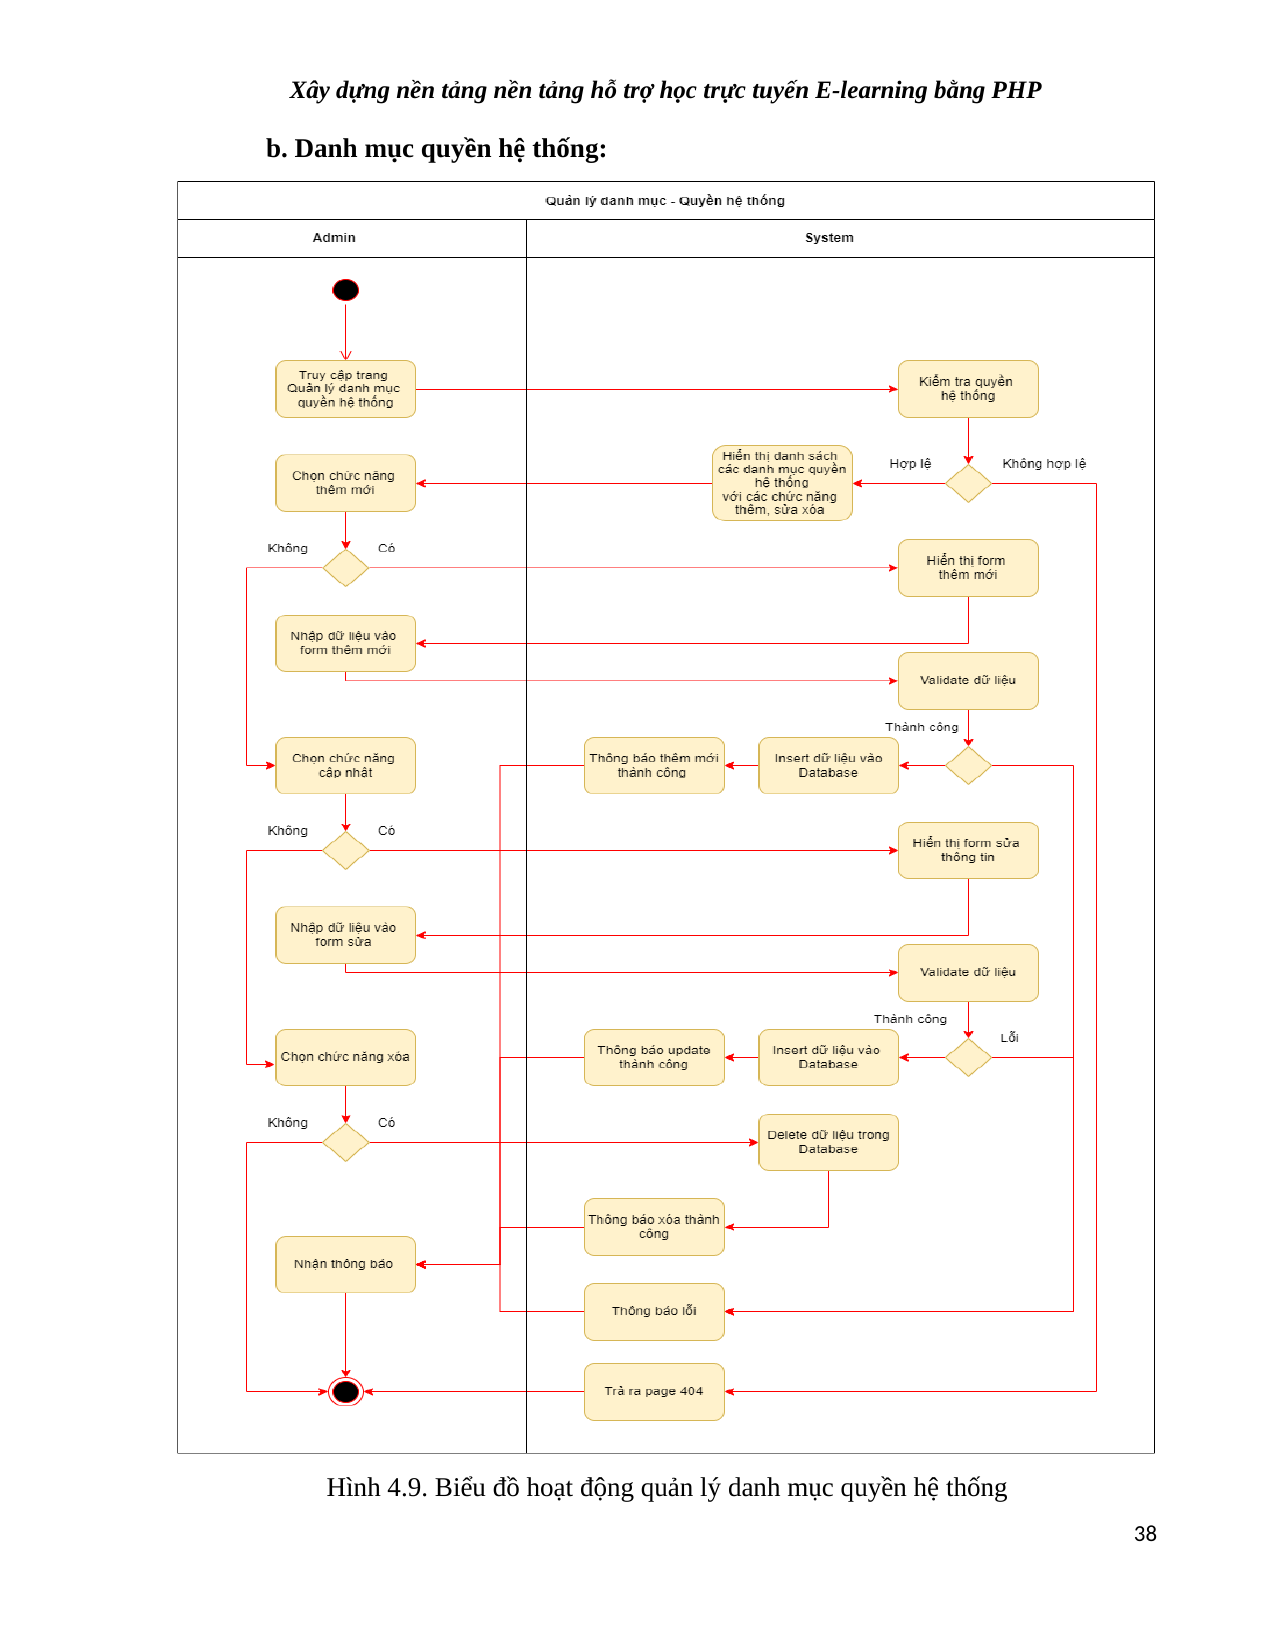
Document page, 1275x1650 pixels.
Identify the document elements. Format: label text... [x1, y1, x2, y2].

picture [177, 181, 1157, 1454]
text Hình 4.9. Biểu đồ hoạt động quản lý danh mục quyền hệ thống [177, 1472, 1157, 1503]
text b. Danh mục quyền hệ thống: [177, 132, 1157, 163]
